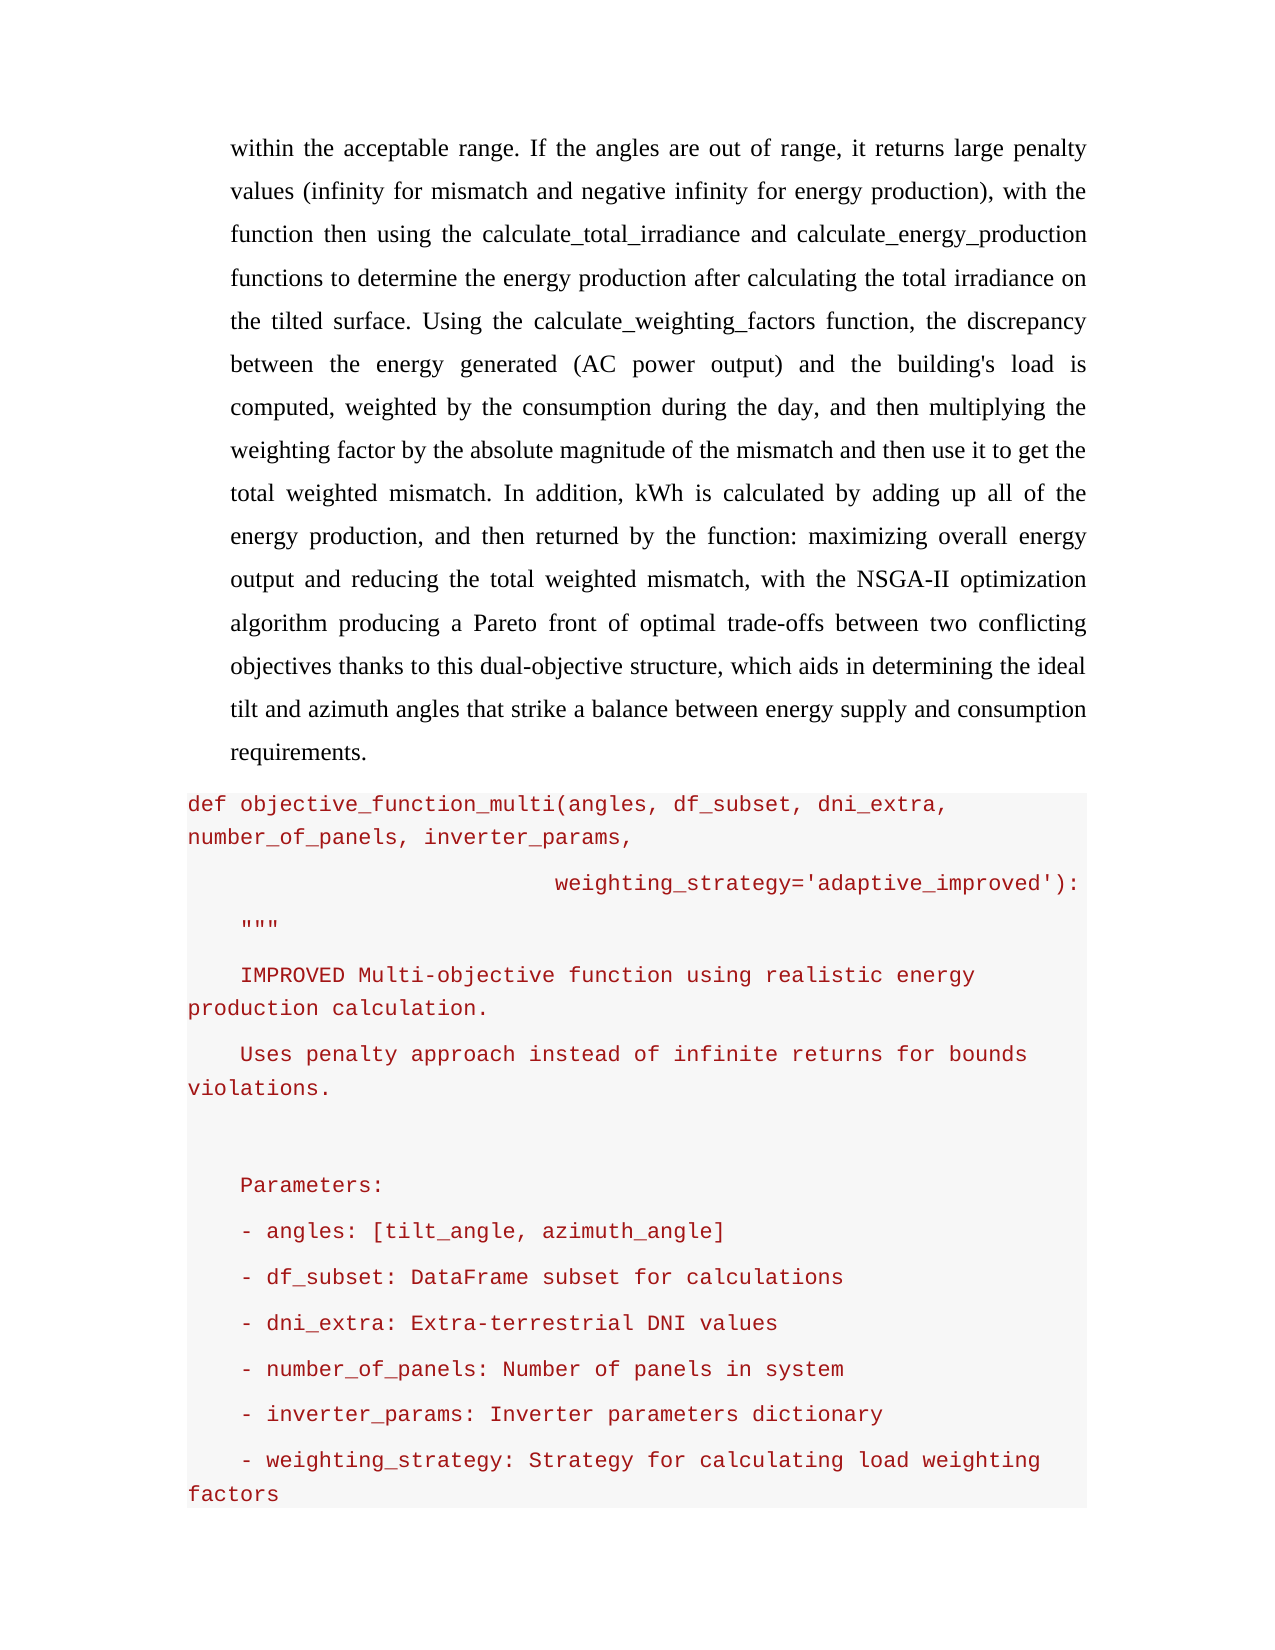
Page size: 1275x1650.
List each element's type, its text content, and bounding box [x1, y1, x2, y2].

text Parameters: [187, 1174, 1087, 1199]
text def objective_function_multi(angles, df_subset, dni_extra, number_of_panels, inverter_params, [187, 793, 1087, 851]
text - weighting_strategy: Strategy for calculating load weighting factors [187, 1449, 1087, 1508]
text - dni_extra: Extra-terrestrial DNI values [187, 1312, 1087, 1337]
text """ [187, 918, 1087, 943]
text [230, 133, 1087, 766]
text - inverter_params: Inverter parameters dictionary [187, 1404, 1087, 1428]
text - angles: [tilt_angle, azimuth_angle] [187, 1220, 1087, 1245]
text - number_of_panels: Number of panels in system [187, 1358, 1087, 1382]
text - df_subset: DataFrame subset for calculations [187, 1266, 1087, 1291]
text weighting_strategy='adaptive_improved'): [187, 872, 1087, 897]
text IMPROVED Multi-objective function using realistic energy production calculation. [187, 964, 1087, 1022]
text Uses penalty approach instead of infinite returns for bounds violations. [187, 1043, 1087, 1102]
